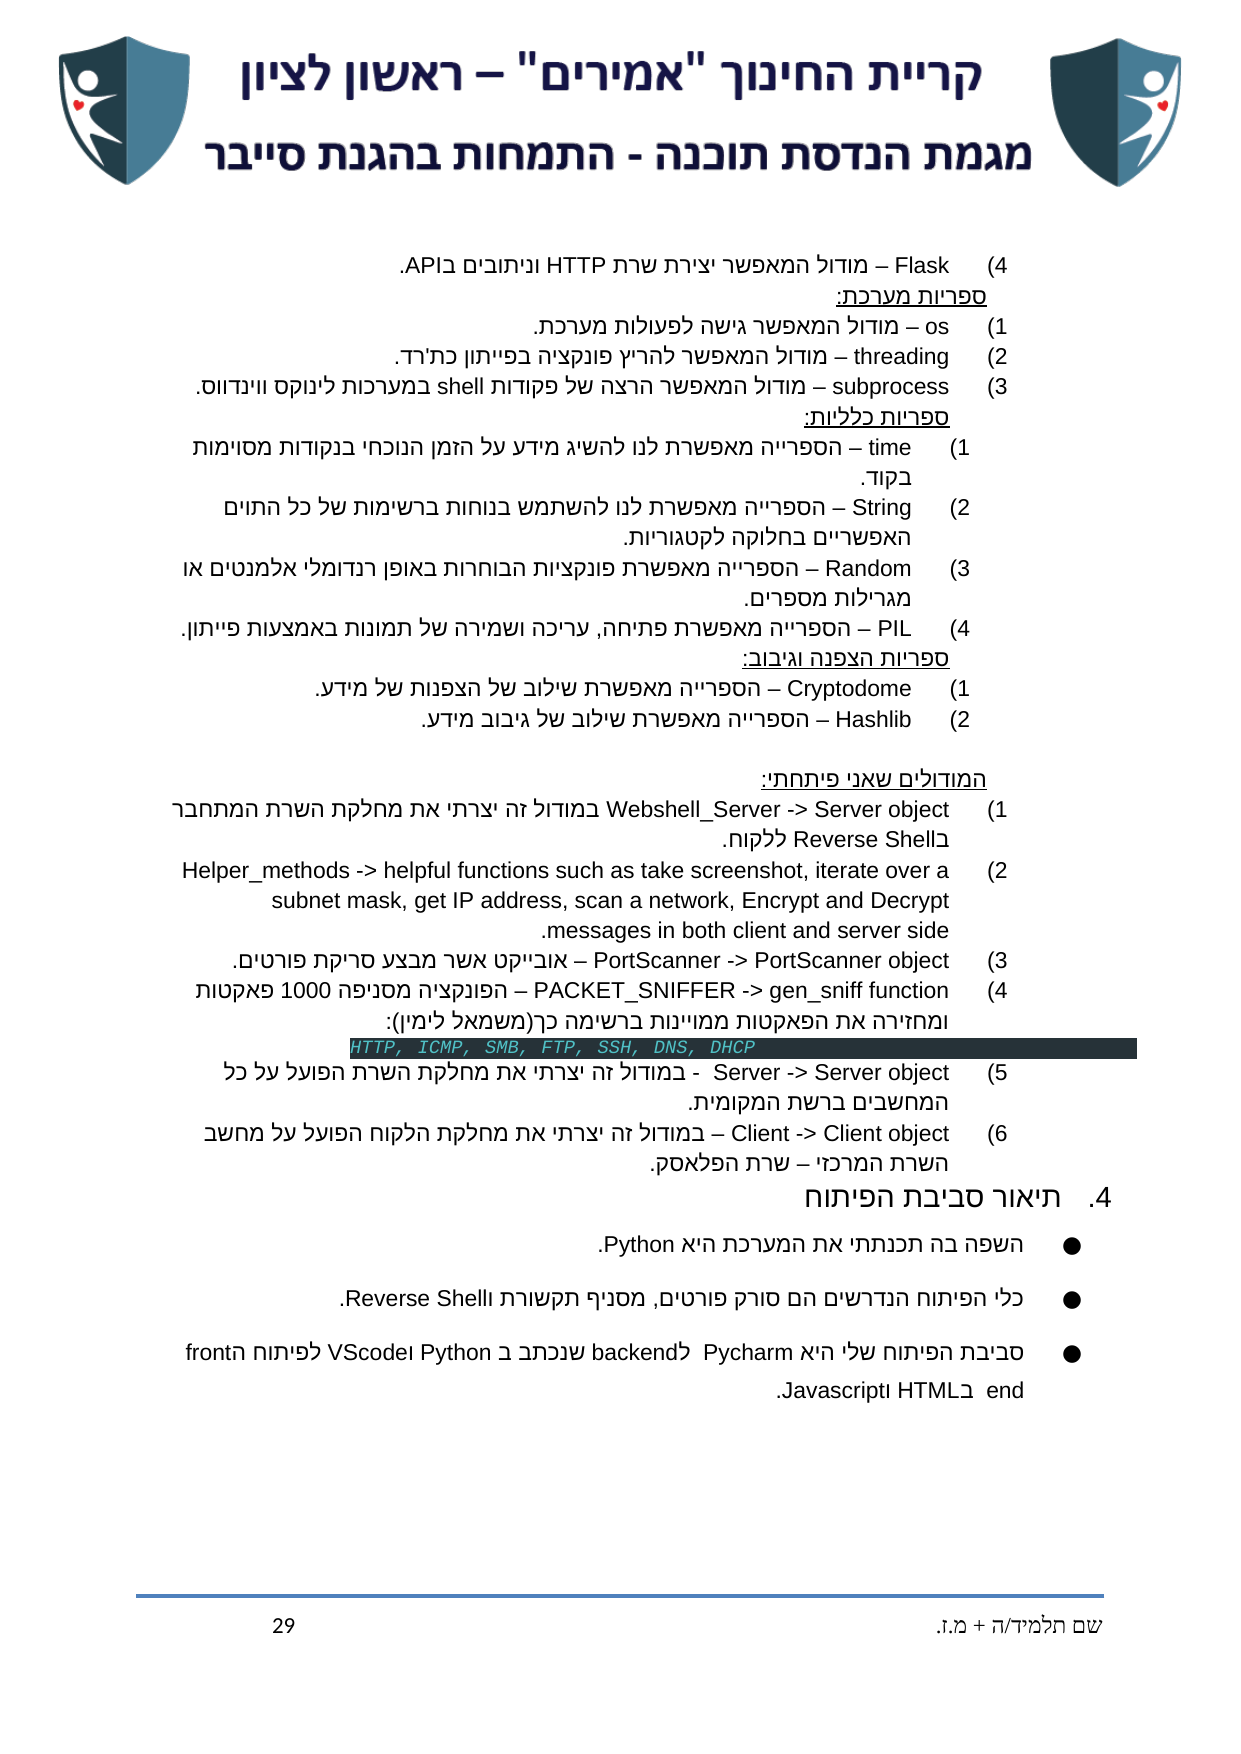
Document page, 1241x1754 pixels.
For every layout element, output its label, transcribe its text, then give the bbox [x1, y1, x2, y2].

list Hashlib – הספרייה מאפשרת שילוב של גיבוב מידע. [162, 706, 949, 732]
list Client -> Client object – במודול זה יצרתי את מחלקת הלקוח הפועל על מחשב השרת המרכזי – שרת הפלאסק. [162, 1119, 987, 1176]
text המודולים שאני פיתחתי: [162, 766, 1062, 792]
list threading – מודול המאפשר להריץ פונקציה בפייתון כת'רד. [162, 343, 987, 369]
list Cryptodome – הספרייה מאפשרת שילוב של הצפנות של מידע. [162, 675, 949, 702]
list time – הספרייה מאפשרת לנו להשיג מידע על הזמן הנוכחי בנקודות מסוימות בקוד. [162, 434, 949, 490]
list subprocess – מודול המאפשר הרצה של פקודות shell במערכות לינוקס ווינדווס. [162, 373, 987, 399]
text ספריות הצפנה וגיבוב: [162, 645, 949, 671]
list כלי הפיתוח הנדרשים הם סורק פורטים, מסניף תקשורת וReverse Shell. [162, 1272, 1062, 1319]
list השפה בה תכנתתי את המערכת היא Python. [162, 1218, 1062, 1265]
list String – הספרייה מאפשרת לנו להשתמש בנוחות ברשימות של כל התוים האפשריים בחלוקה לקטגוריות. [162, 494, 949, 551]
list Helper_methods -> helpful functions such as take screenshot, iterate over a subnet mask, get IP address, scan a network, Encrypt and Decrypt messages in both client and server side. [162, 857, 987, 943]
list Flask – מודול המאפשר יצירת שרת HTTP וניתובים בAPI. [162, 252, 987, 279]
list PIL – הספרייה מאפשרת פתיחה, עריכה ושמירה של תמונות באמצעות פייתון. [162, 615, 949, 641]
list Server -> Server object - במודול זה יצרתי את מחלקת השרת הפועל על כל המחשבים ברשת המקומית. [162, 1059, 987, 1116]
picture [58, 36, 1182, 188]
list Webshell_Server -> Server object במודול זה יצרתי את מחלקת השרת המתחבר בReverse Shell ללקוח. [162, 796, 987, 853]
text ספריות מערכת: [162, 283, 1062, 309]
list ספריות כלליות: [162, 403, 949, 430]
list PortScanner -> PortScanner object – אובייקט אשר מבצע סריקת פורטים. [162, 947, 987, 973]
list Random – הספרייה מאפשרת פונקציות הבוחרות באופן רנדומלי אלמנטים או מגרילות מספרים. [162, 554, 949, 611]
list תיאור סביבת הפיתוח [162, 1180, 1099, 1213]
list os – מודול המאפשר גישה לפעולות מערכת. [162, 313, 987, 339]
list HTTP, ICMP, SMB, FTP, SSH, DNS, DHCP [350, 1038, 1137, 1059]
list PACKET_SNIFFER -> gen_sniff function – הפונקציה מסניפה 1000 פאקטות ומחזירה את הפאקטות ממויינות ברשימה כך(משמאל לימין): [162, 977, 987, 1034]
list סביבת הפיתוח שלי היא Pycharm לbackend שנכתב ב Python וVScode לפיתוח הfront end בHTML וJavascript. [162, 1326, 1062, 1403]
